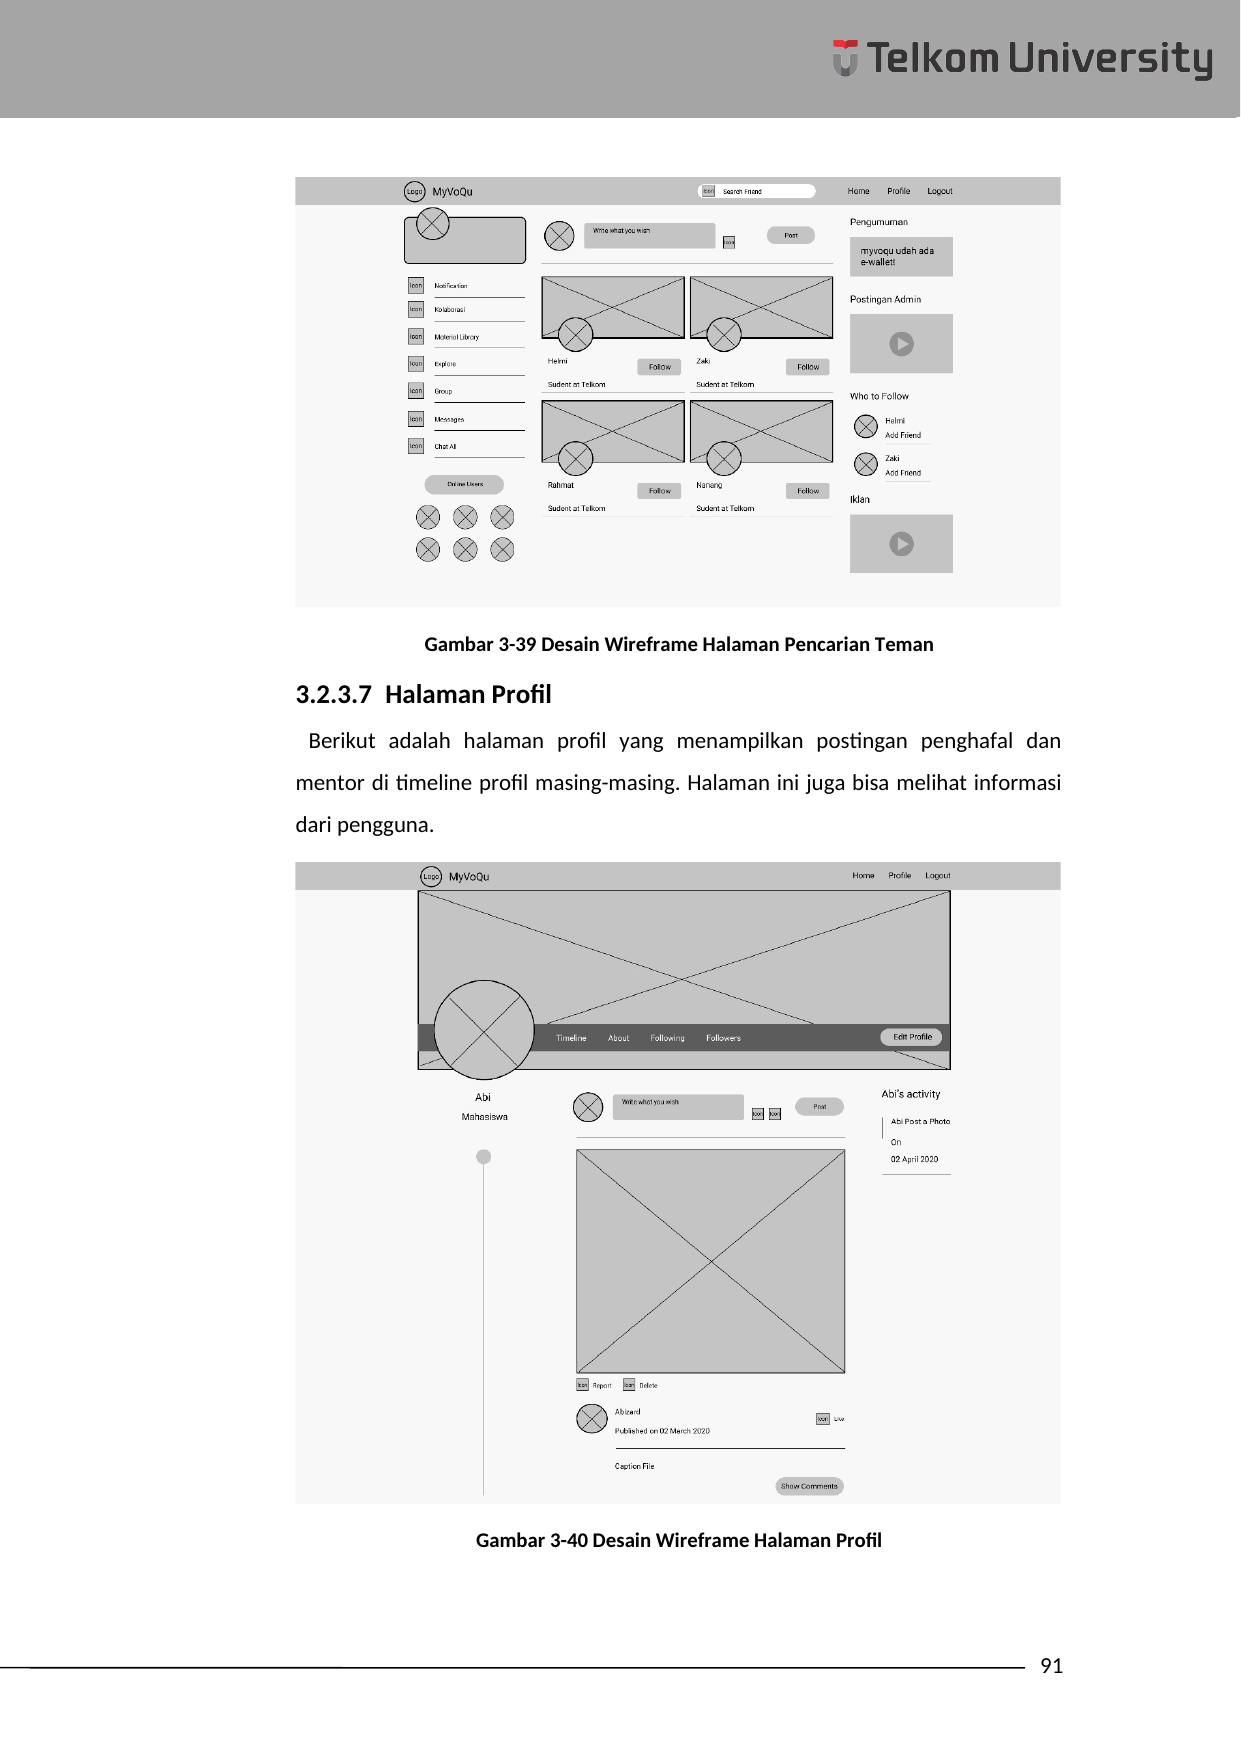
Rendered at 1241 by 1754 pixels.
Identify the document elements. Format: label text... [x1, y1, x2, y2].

picture [833, 40, 1213, 81]
text Berikut adalah halaman profil yang menampilkan postingan penghafal dan mentor di timeline profil masing-masing. Halaman ini juga bisa melihat informasi dari pengguna. [295, 726, 1063, 838]
picture [295, 177, 1061, 607]
picture [295, 862, 1061, 1504]
subtitle Halaman Profil [295, 677, 1063, 710]
